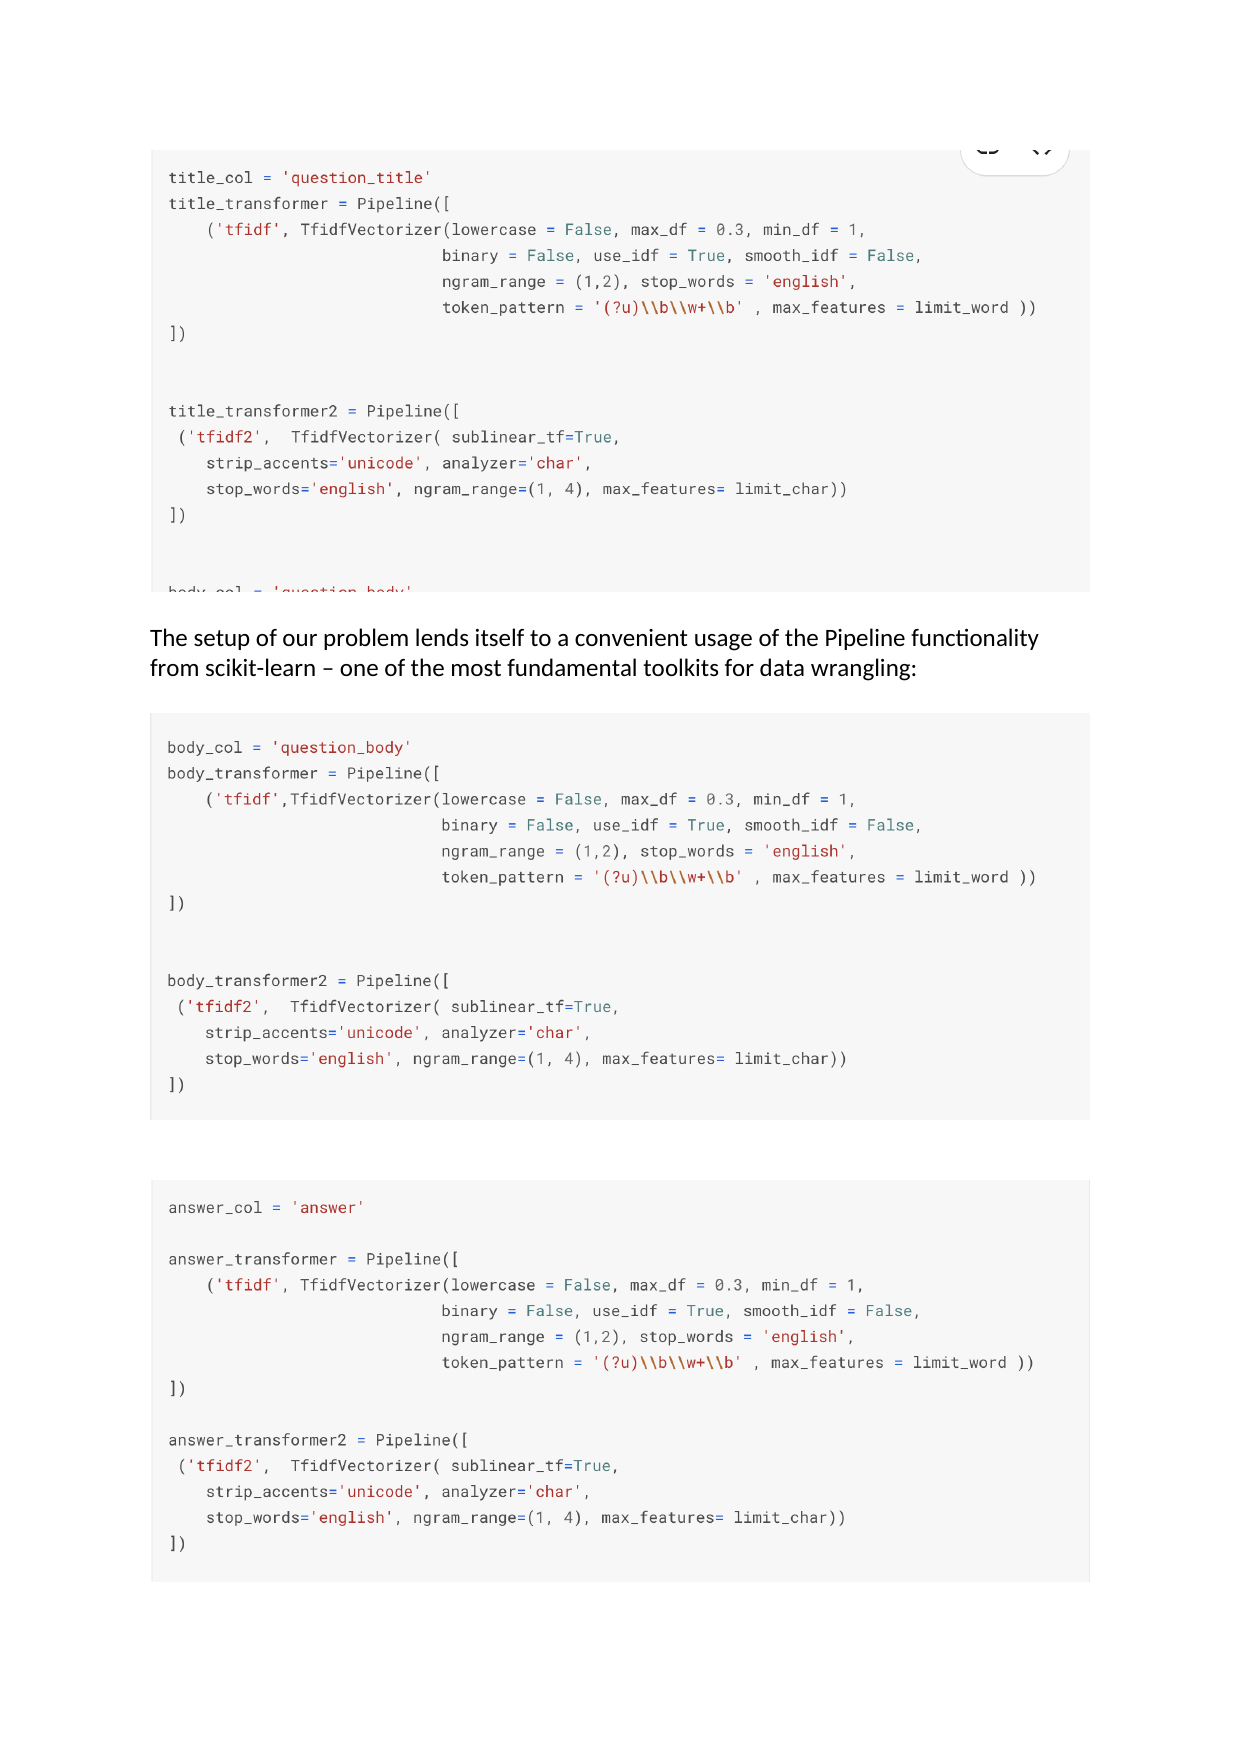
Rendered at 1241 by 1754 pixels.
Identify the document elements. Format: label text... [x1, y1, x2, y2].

picture [150, 713, 1091, 1120]
picture [150, 150, 1091, 592]
text The setup of our problem lends itself to a convenient usage of the Pipeline functionality from scikit-learn – one of the most fundamental toolkits for data wrangling: [150, 622, 1090, 683]
picture [150, 1180, 1091, 1582]
